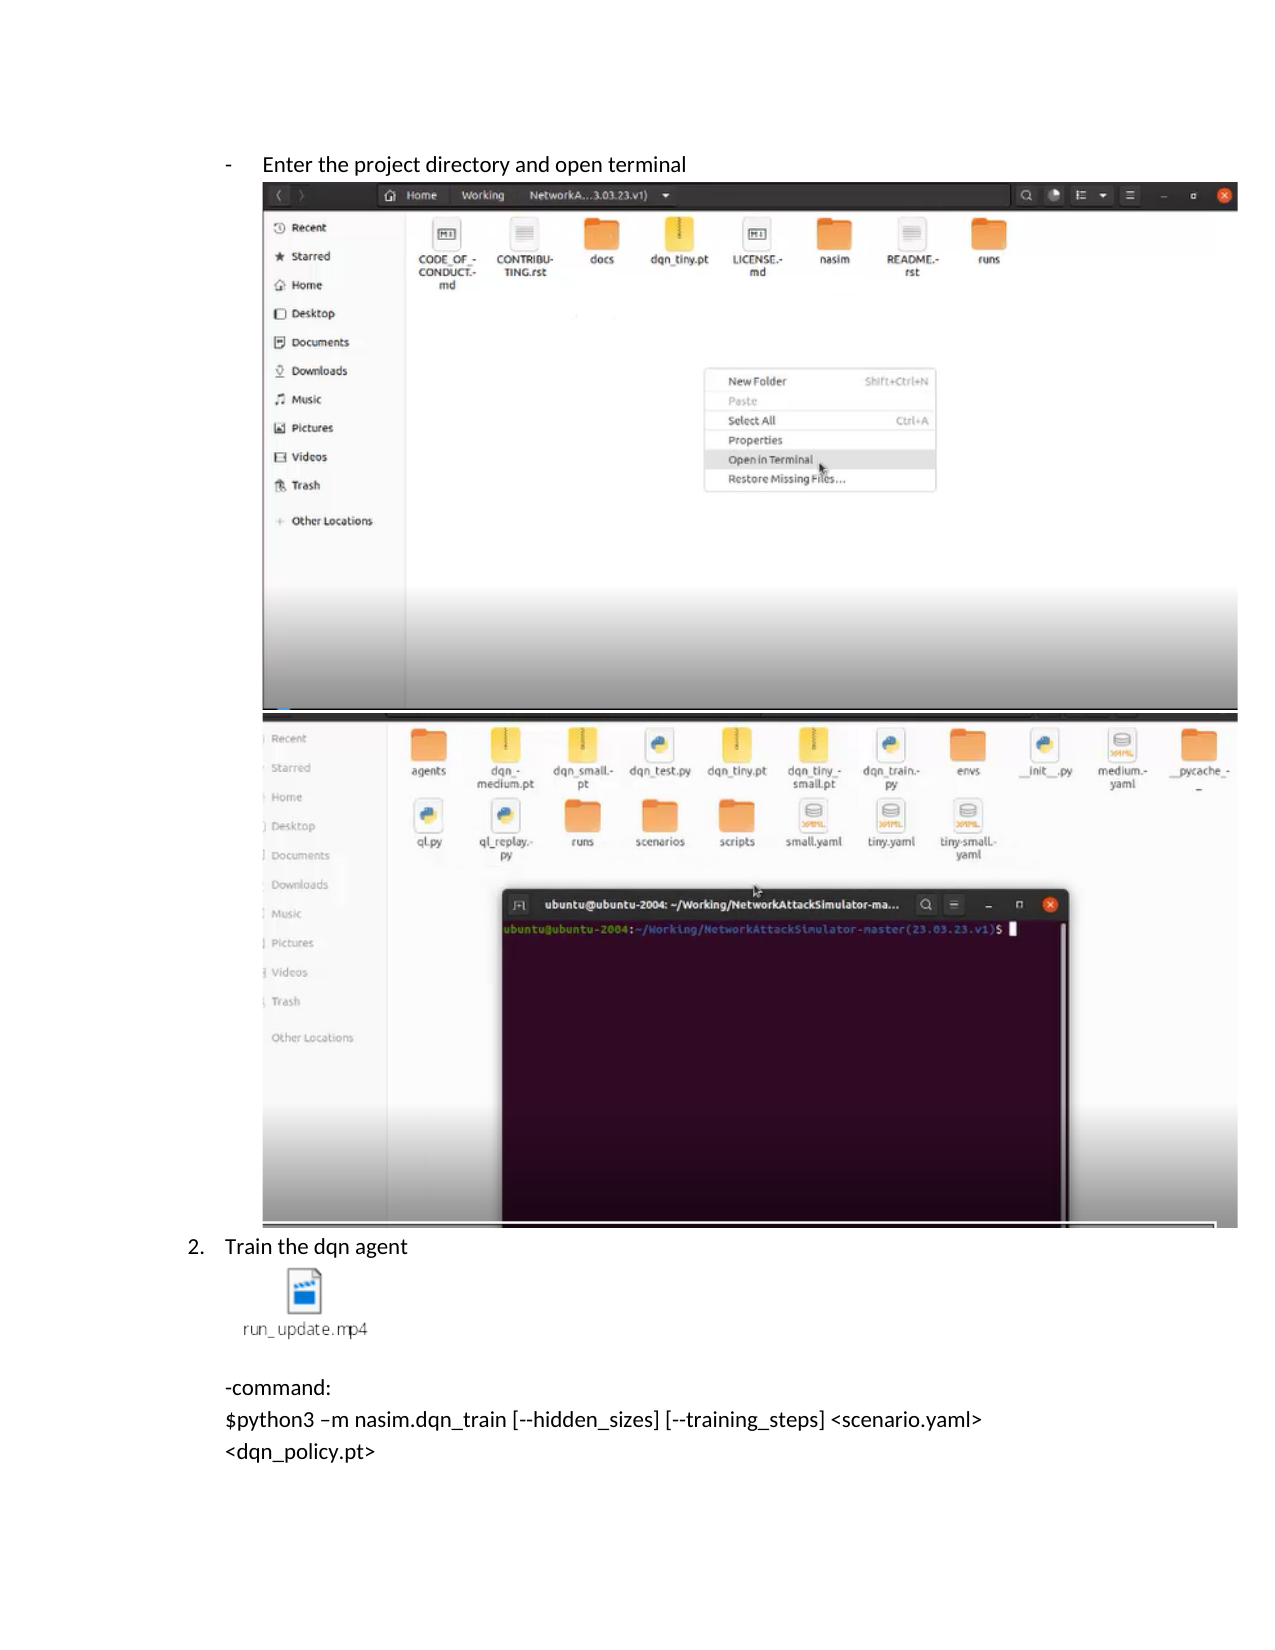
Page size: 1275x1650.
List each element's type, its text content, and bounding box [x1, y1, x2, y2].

picture [262, 182, 1238, 710]
list Enter the project directory and open terminal [225, 150, 1125, 178]
list $python3 –m nasim.dqn_train [--hidden_sizes] [--training_steps] <scenario.yaml> <dqn_policy.pt> [225, 1405, 1125, 1466]
picture [262, 713, 1238, 1228]
list -command: [225, 1373, 1125, 1401]
list Train the dqn agent [187, 1232, 1125, 1260]
